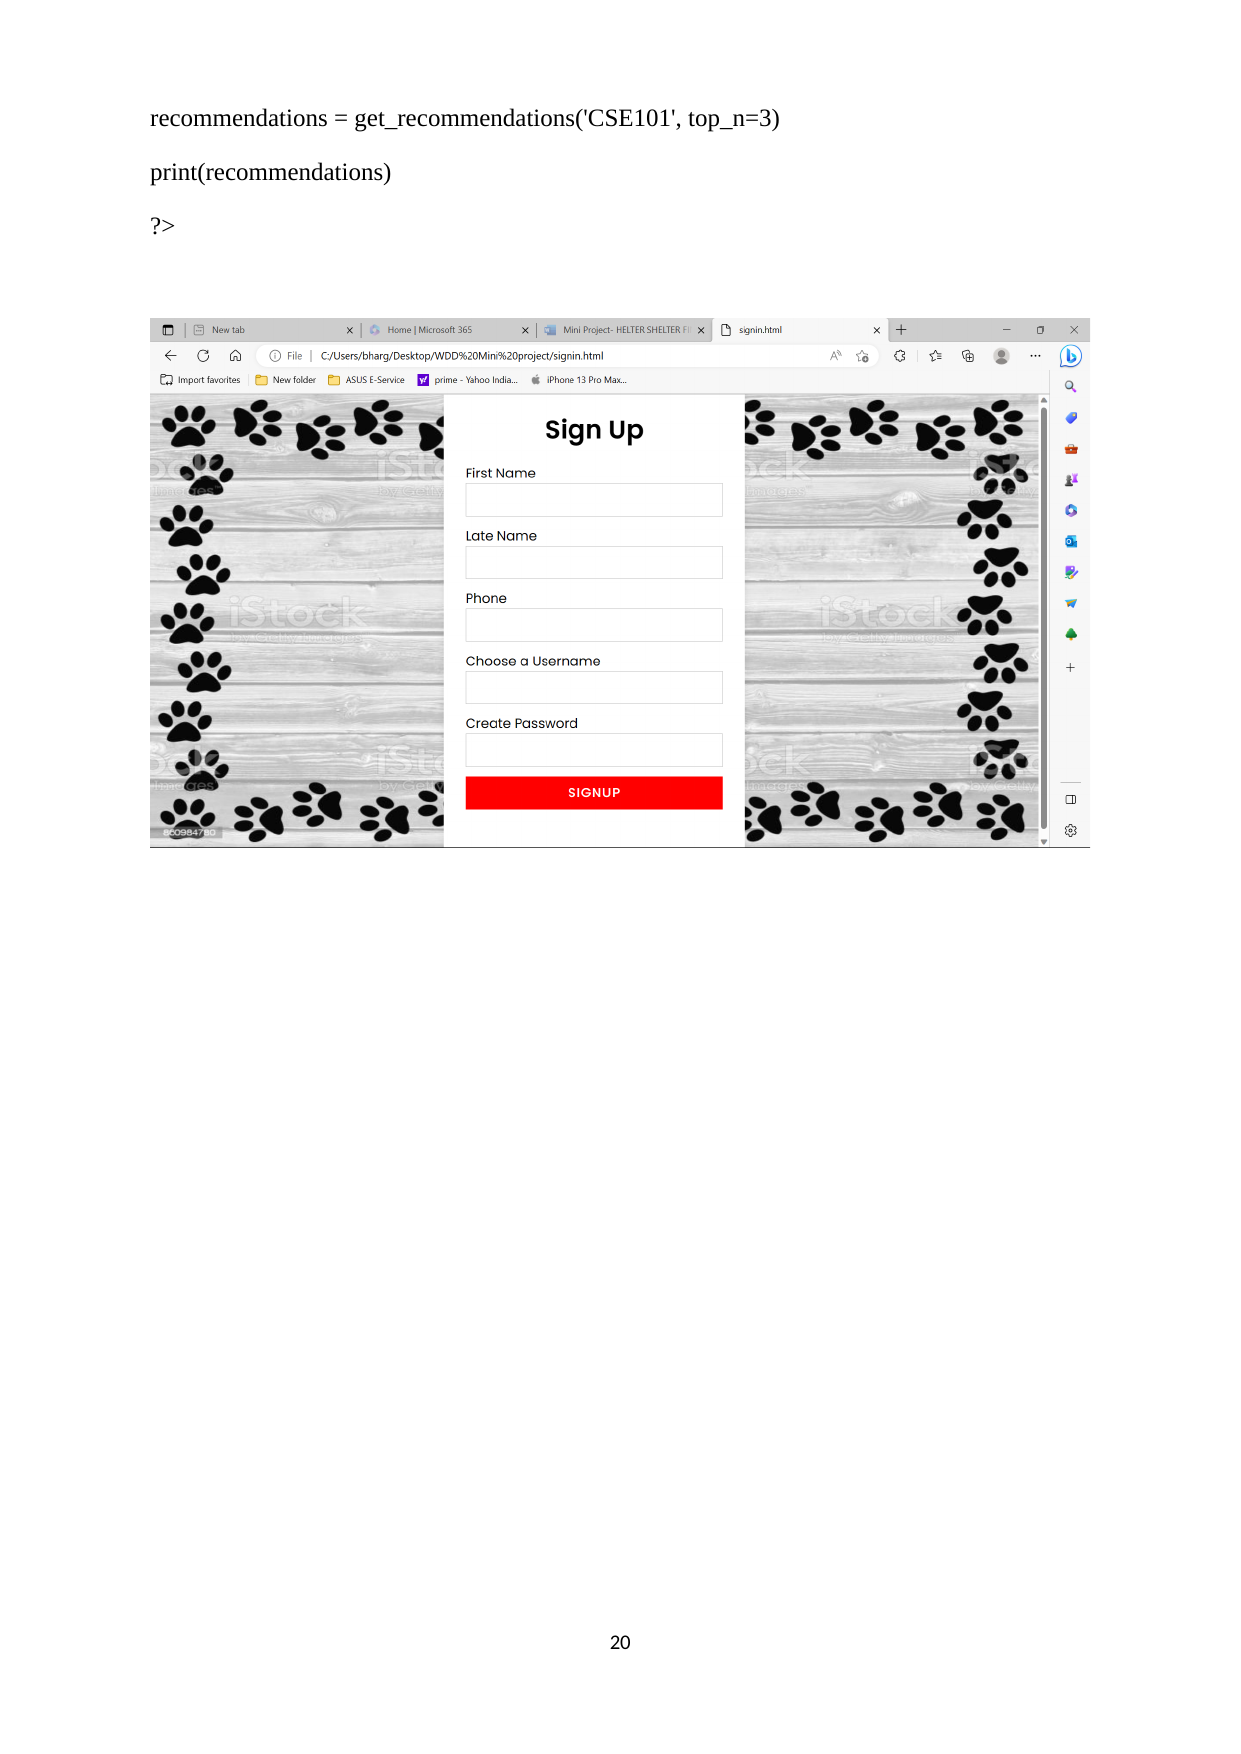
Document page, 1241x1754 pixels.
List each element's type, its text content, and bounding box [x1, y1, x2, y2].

text ?> [150, 211, 1090, 240]
text print(recommendations) [150, 157, 1090, 186]
text recommendations = get_recommendations('CSE101', top_n=3) [150, 103, 1090, 132]
picture [150, 318, 1091, 848]
